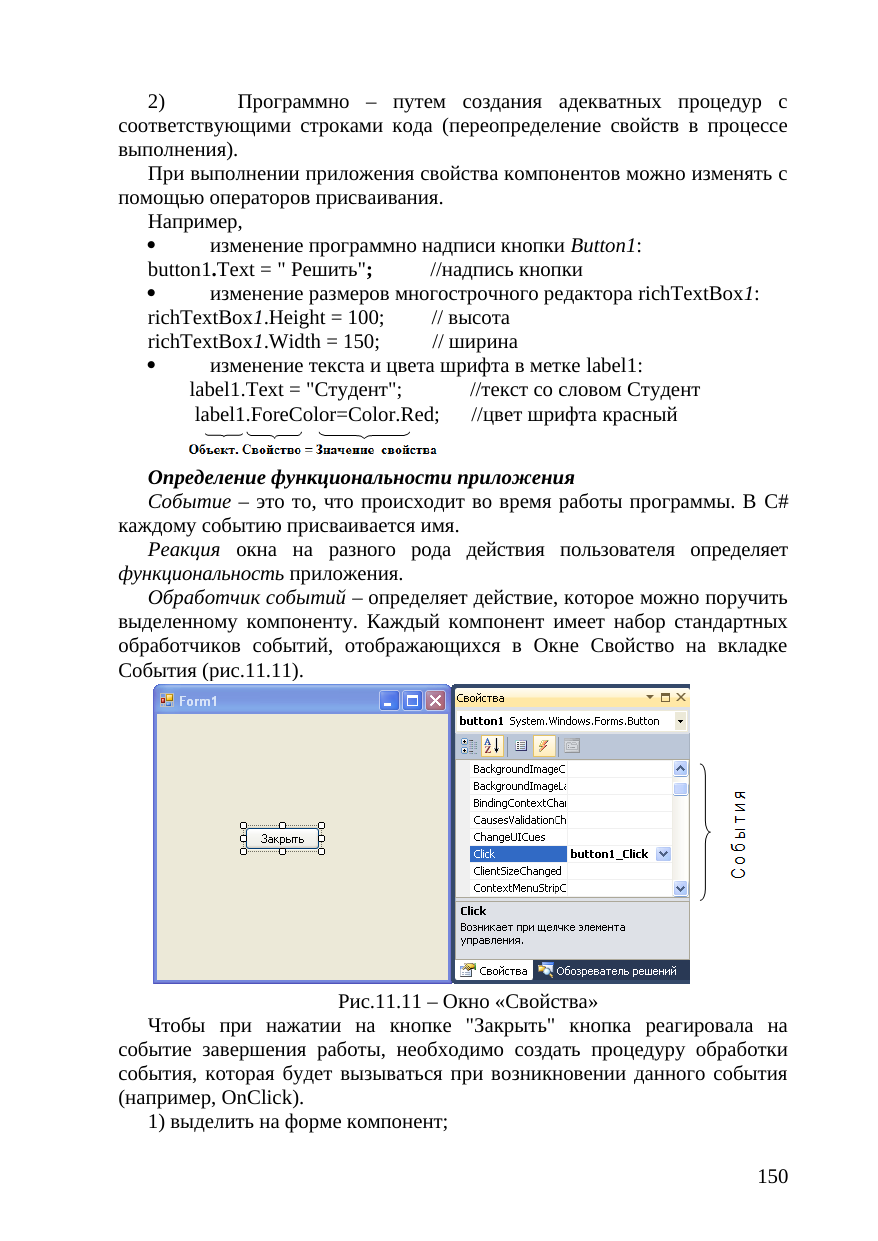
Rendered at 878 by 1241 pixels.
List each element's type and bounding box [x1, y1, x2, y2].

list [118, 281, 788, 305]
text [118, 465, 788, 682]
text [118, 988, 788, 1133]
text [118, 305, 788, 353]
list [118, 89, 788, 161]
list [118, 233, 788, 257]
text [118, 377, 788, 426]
picture [148, 681, 758, 989]
picture [177, 425, 441, 465]
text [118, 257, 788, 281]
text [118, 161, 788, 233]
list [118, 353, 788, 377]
